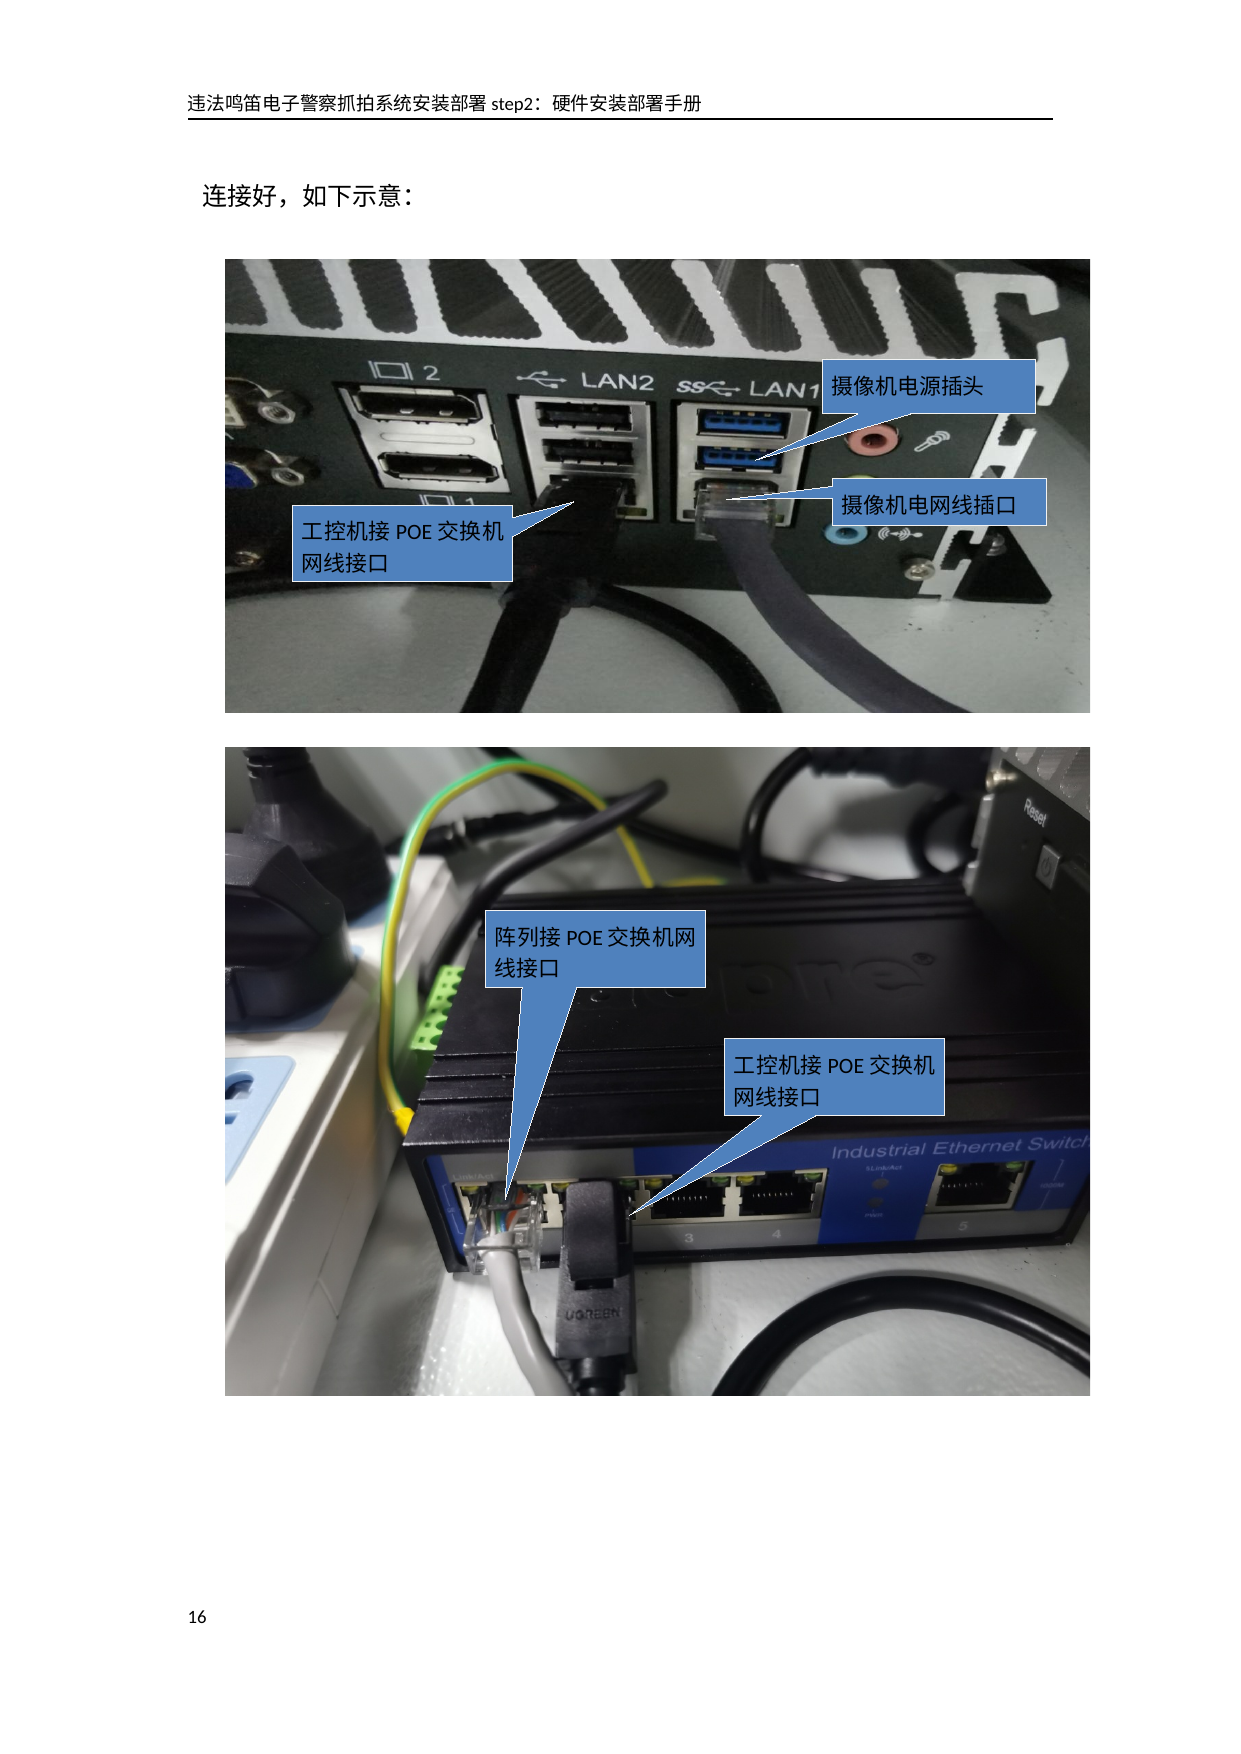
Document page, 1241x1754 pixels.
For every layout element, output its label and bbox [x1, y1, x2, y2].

list [202, 162, 1053, 227]
picture [225, 259, 1091, 713]
picture [225, 747, 1091, 1396]
